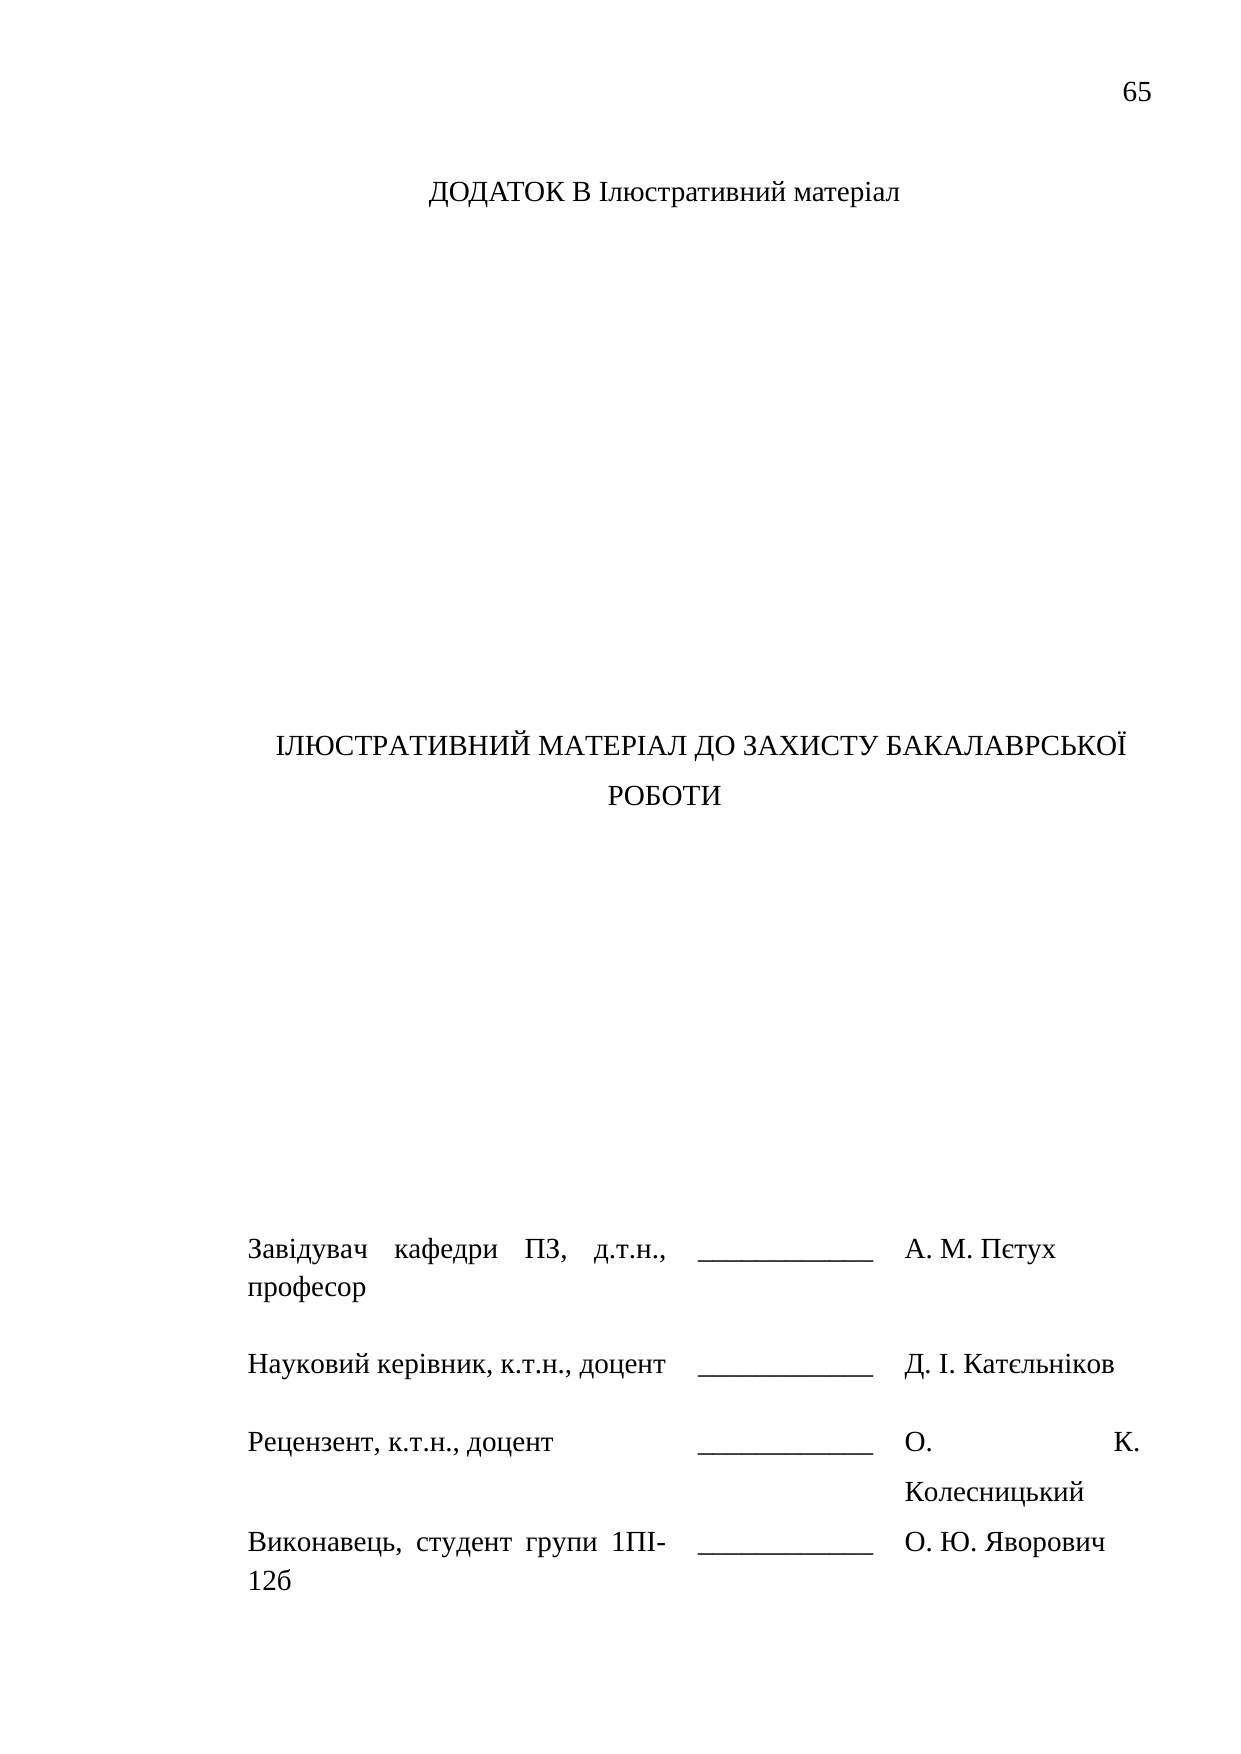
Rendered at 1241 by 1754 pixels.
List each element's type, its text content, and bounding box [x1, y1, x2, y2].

table_cell Науковий керівник, к.т.н., доцент [177, 1347, 678, 1424]
table_cell ____________ [678, 1424, 893, 1524]
table_header А. М. Пєтух [893, 1231, 1152, 1347]
table_header ____________ [678, 1231, 893, 1347]
table_cell Виконавець, студент групи 1ПІ-12б [177, 1524, 678, 1601]
subtitle ДОДАТОК В Ілюстративний матеріал [177, 174, 1152, 208]
table_cell О. К. Колесницький [893, 1424, 1152, 1524]
text ІЛЮСТРАТИВНИЙ МАТЕРІАЛ ДО ЗАХИСТУ БАКАЛАВРСЬКОЇ РОБОТИ [177, 728, 1152, 812]
table_header Завідувач кафедри ПЗ, д.т.н., професор [177, 1231, 678, 1347]
table_cell Д. І. Катєльніков [893, 1347, 1152, 1424]
table_cell Рецензент, к.т.н., доцент [177, 1424, 678, 1524]
table_cell О. Ю. Яворович [893, 1524, 1152, 1601]
table_cell ____________ [678, 1524, 893, 1601]
table_cell ____________ [678, 1347, 893, 1424]
